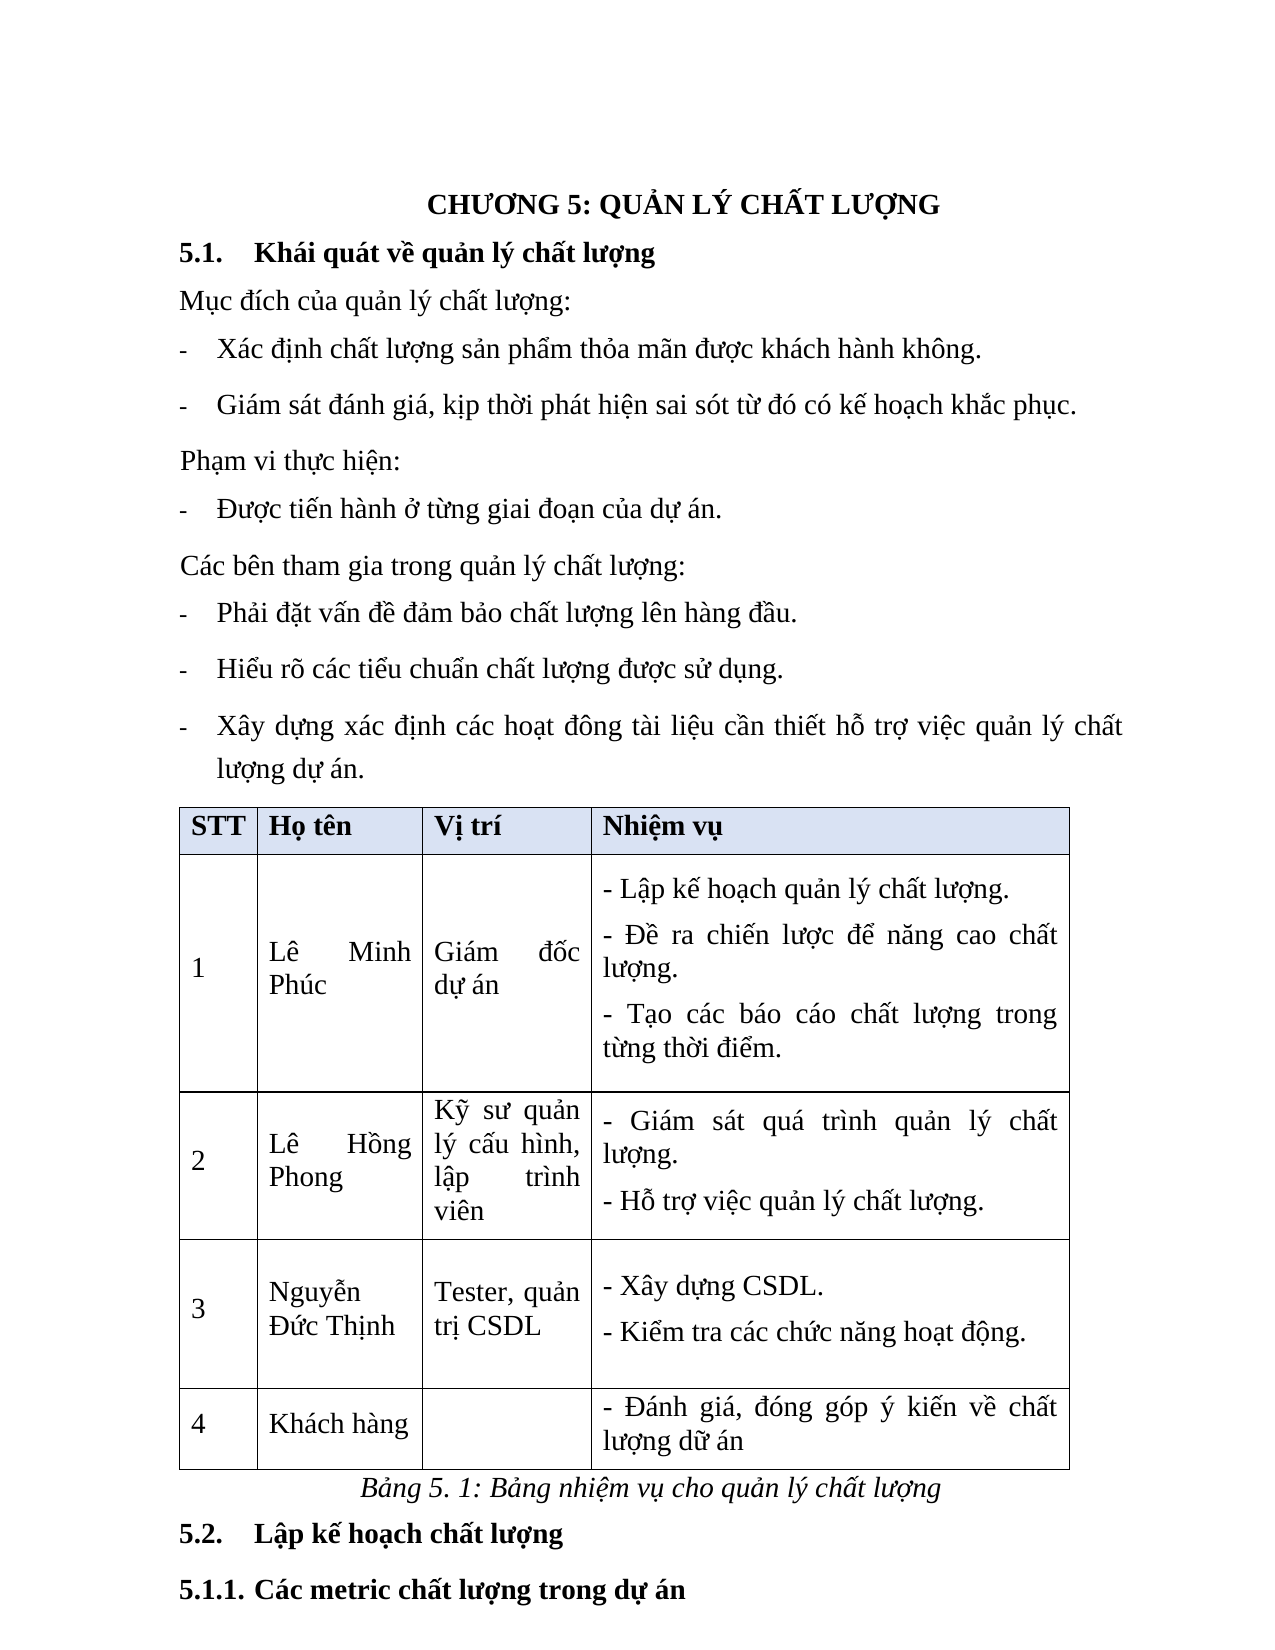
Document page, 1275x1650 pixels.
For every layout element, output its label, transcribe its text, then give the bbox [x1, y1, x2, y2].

list Giám sát đánh giá, kịp thời phát hiện sai sót từ đó có kế hoạch khắc phục. [179, 387, 1125, 421]
table_cell Nguyễn Đức Thịnh [258, 1240, 422, 1388]
list Phải đặt vấn đề đảm bảo chất lượng lên hàng đầu. [179, 596, 1125, 629]
table_cell 3 [180, 1240, 257, 1388]
text Mục đích của quản lý chất lượng: [179, 283, 1125, 317]
text Phạm vi thực hiện: [180, 443, 1125, 477]
list Hiểu rõ các tiểu chuẩn chất lượng được sử dụng. [179, 652, 1125, 685]
table_cell - Đánh giá, đóng góp ý kiến về chất lượng dữ án [592, 1389, 1069, 1469]
table_cell - Giám sát quá trình quản lý chất lượng. - Hỗ trợ việc quản lý chất lượng. [592, 1093, 1069, 1239]
list Xây dựng xác định các hoạt đông tài liệu cần thiết hỗ trợ việc quản lý chất lượng dự án. [179, 708, 1125, 785]
text 5.1. Khái quát về quản lý chất lượng [179, 235, 1125, 269]
table_header Vị trí [423, 808, 591, 854]
table_cell [423, 1389, 591, 1469]
table_cell 2 [180, 1093, 257, 1239]
table_cell Lê Minh Phúc [258, 855, 422, 1091]
list Được tiến hành ở từng giai đoạn của dự án. [179, 492, 1125, 525]
table_cell 4 [180, 1389, 257, 1469]
table_cell - Xây dựng CSDL. - Kiểm tra các chức năng hoạt động. [592, 1240, 1069, 1388]
list Xác định chất lượng sản phẩm thỏa mãn được khách hành không. [179, 331, 1125, 365]
table_cell Giám đốc dự án [423, 855, 591, 1091]
table_cell Tester, quản trị CSDL [423, 1240, 591, 1388]
subtitle CHƯƠNG 5: QUẢN LÝ CHẤT LƯỢNG [298, 187, 1069, 221]
table_cell Kỹ sư quản lý cấu hình, lập trình viên [423, 1093, 591, 1239]
list Lập kế hoạch chất lượng [179, 1516, 1125, 1549]
text Các bên tham gia trong quản lý chất lượng: [180, 548, 1125, 581]
text Bảng 5. 1: Bảng nhiệm vụ cho quản lý chất lượng [179, 1470, 1125, 1503]
table_header STT [180, 808, 257, 854]
table_header Họ tên [258, 808, 422, 854]
table_cell 1 [180, 855, 257, 1091]
table_cell Lê Hồng Phong [258, 1093, 422, 1239]
text 5.1.1. Các metric chất lượng trong dự án [179, 1572, 1125, 1605]
table_cell - Lập kế hoạch quản lý chất lượng. - Đề ra chiến lược để năng cao chất lượng. - Tạo các báo cáo chất lượng trong từng thời điểm. [592, 855, 1069, 1091]
table_header Nhiệm vụ [592, 808, 1069, 854]
table_cell Khách hàng [258, 1389, 422, 1469]
